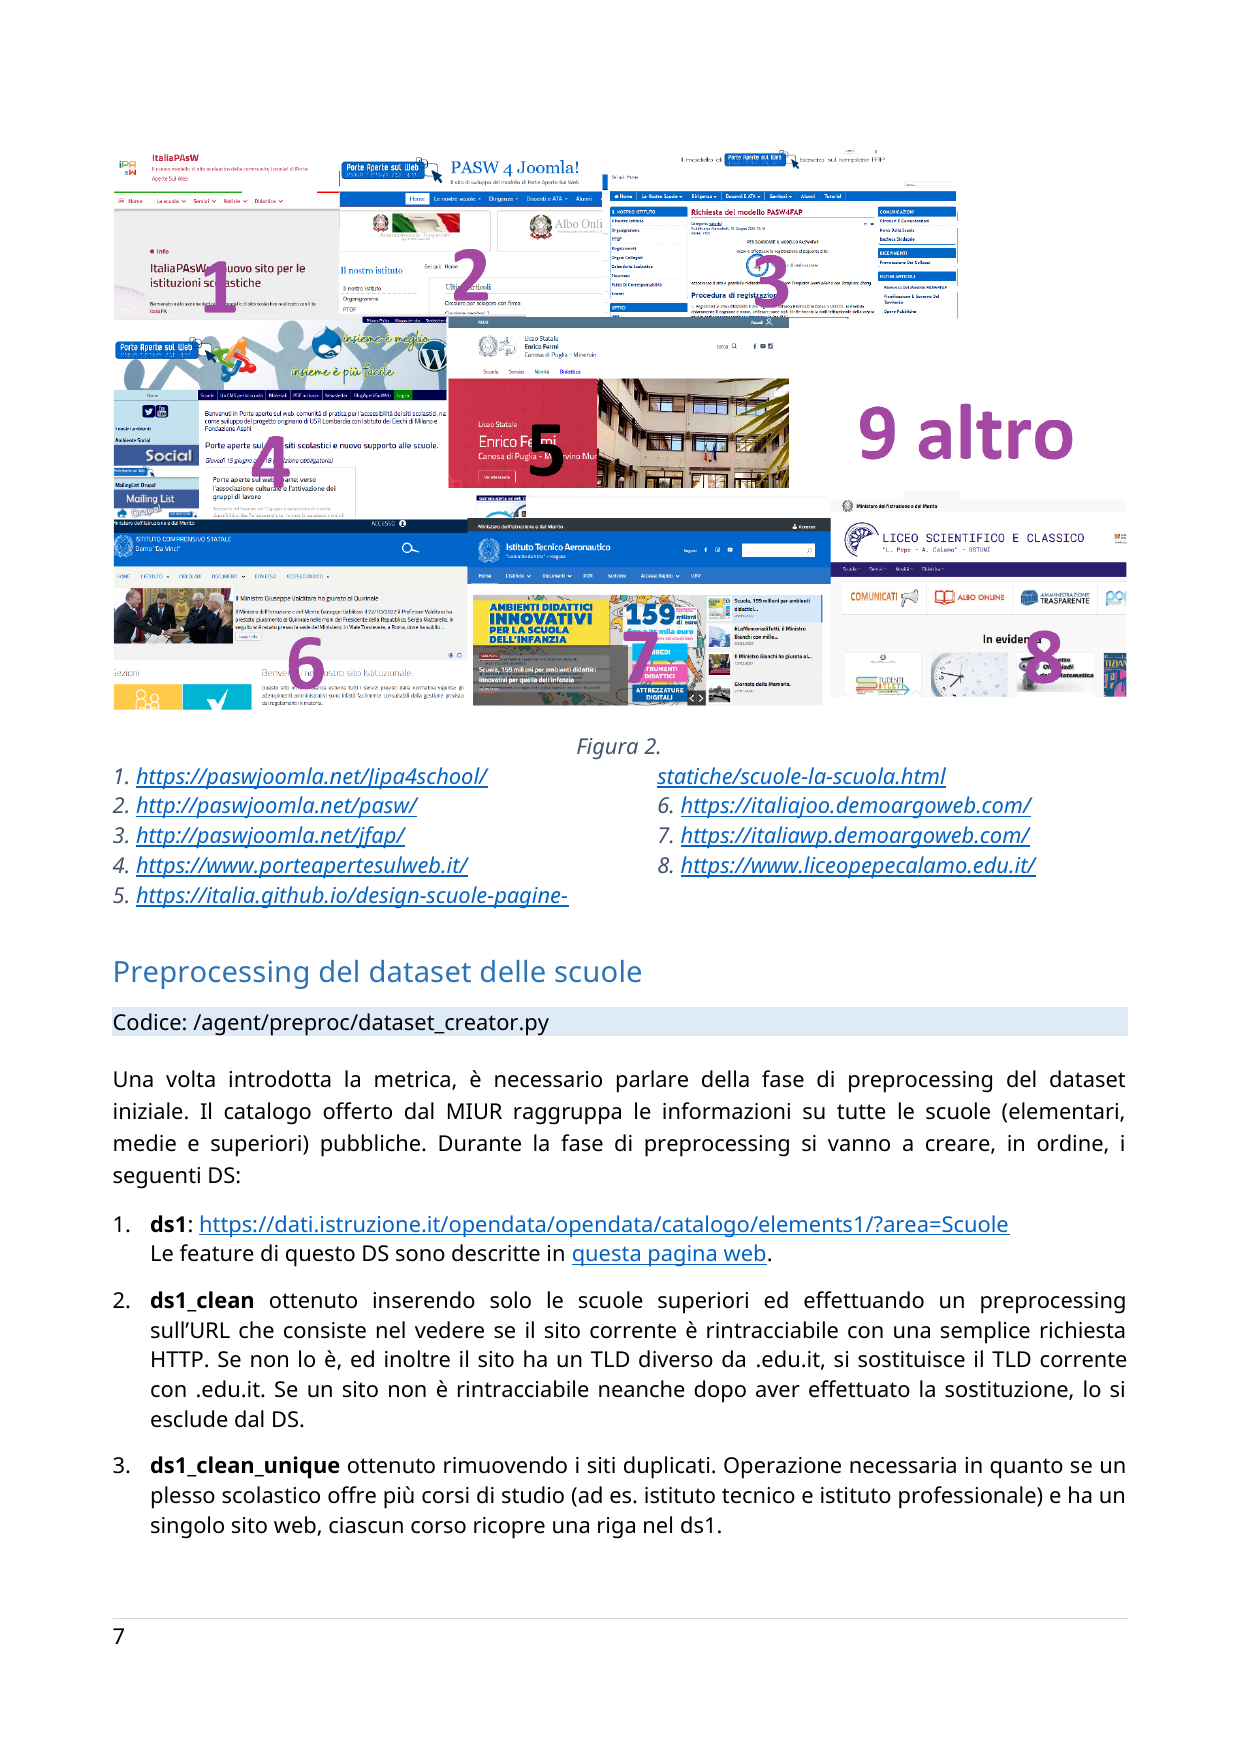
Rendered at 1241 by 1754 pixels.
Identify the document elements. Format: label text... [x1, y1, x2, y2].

subtitle Preprocessing del dataset delle scuole [112, 951, 1128, 991]
picture [113, 150, 1127, 712]
text Codice: /agent/preproc/dataset_creator.py [112, 1007, 1128, 1036]
text Una volta introdotta la metrica, è necessario parlare della fase di preprocessing del dataset iniziale. Il catalogo offerto dal MIUR raggruppa le informazioni su tutte le scuole (elementari, medie e superiori) pubbliche. Durante la fase di preprocessing si vanno a creare, in ordine, i seguenti DS: [112, 1064, 1128, 1190]
text 1. https://paswjoomla.net/Jipa4school/ 2. http://paswjoomla.net/pasw/ 3. http://paswjoomla.net/jfap/ 4. https://www.porteapertesulweb.it/ 5. https://italia.github.io/design-scuole-pagine-statiche/scuole-la-scuola.html 6. https://italiajoo.demoargoweb.com/ 7. https://italiawp.demoargoweb.com/ 8. https://www.liceopepecalamo.edu.it/ [657, 761, 1128, 880]
list ds1_clean ottenuto inserendo solo le scuole superiori ed effettuando un preprocessing sull’URL che consiste nel vedere se il sito corrente è rintracciabile con una semplice richiesta HTTP. Se non lo è, ed inoltre il sito ha un TLD diverso da .edu.it, si sostituisce il TLD corrente con .edu.it. Se un sito non è rintracciabile neanche dopo aver effettuato la sostituzione, lo si esclude dal DS. [112, 1285, 1128, 1434]
text 1. https://paswjoomla.net/Jipa4school/ 2. http://paswjoomla.net/pasw/ 3. http://paswjoomla.net/jfap/ 4. https://www.porteapertesulweb.it/ 5. https://italia.github.io/design-scuole-pagine-statiche/scuole-la-scuola.html 6. https://italiajoo.demoargoweb.com/ 7. https://italiawp.demoargoweb.com/ 8. https://www.liceopepecalamo.edu.it/ [112, 761, 583, 909]
list ds1: https://dati.istruzione.it/opendata/opendata/catalogo/elements1/?area=Scuole Le feature di questo DS sono descritte in questa pagina web. [112, 1209, 1128, 1268]
list ds1_clean_unique ottenuto rimuovendo i siti duplicati. Operazione necessaria in quanto se un plesso scolastico offre più corsi di studio (ad es. istituto tecnico e istituto professionale) e ha un singolo sito web, ciascun corso ricopre una riga nel ds1. [112, 1451, 1128, 1540]
